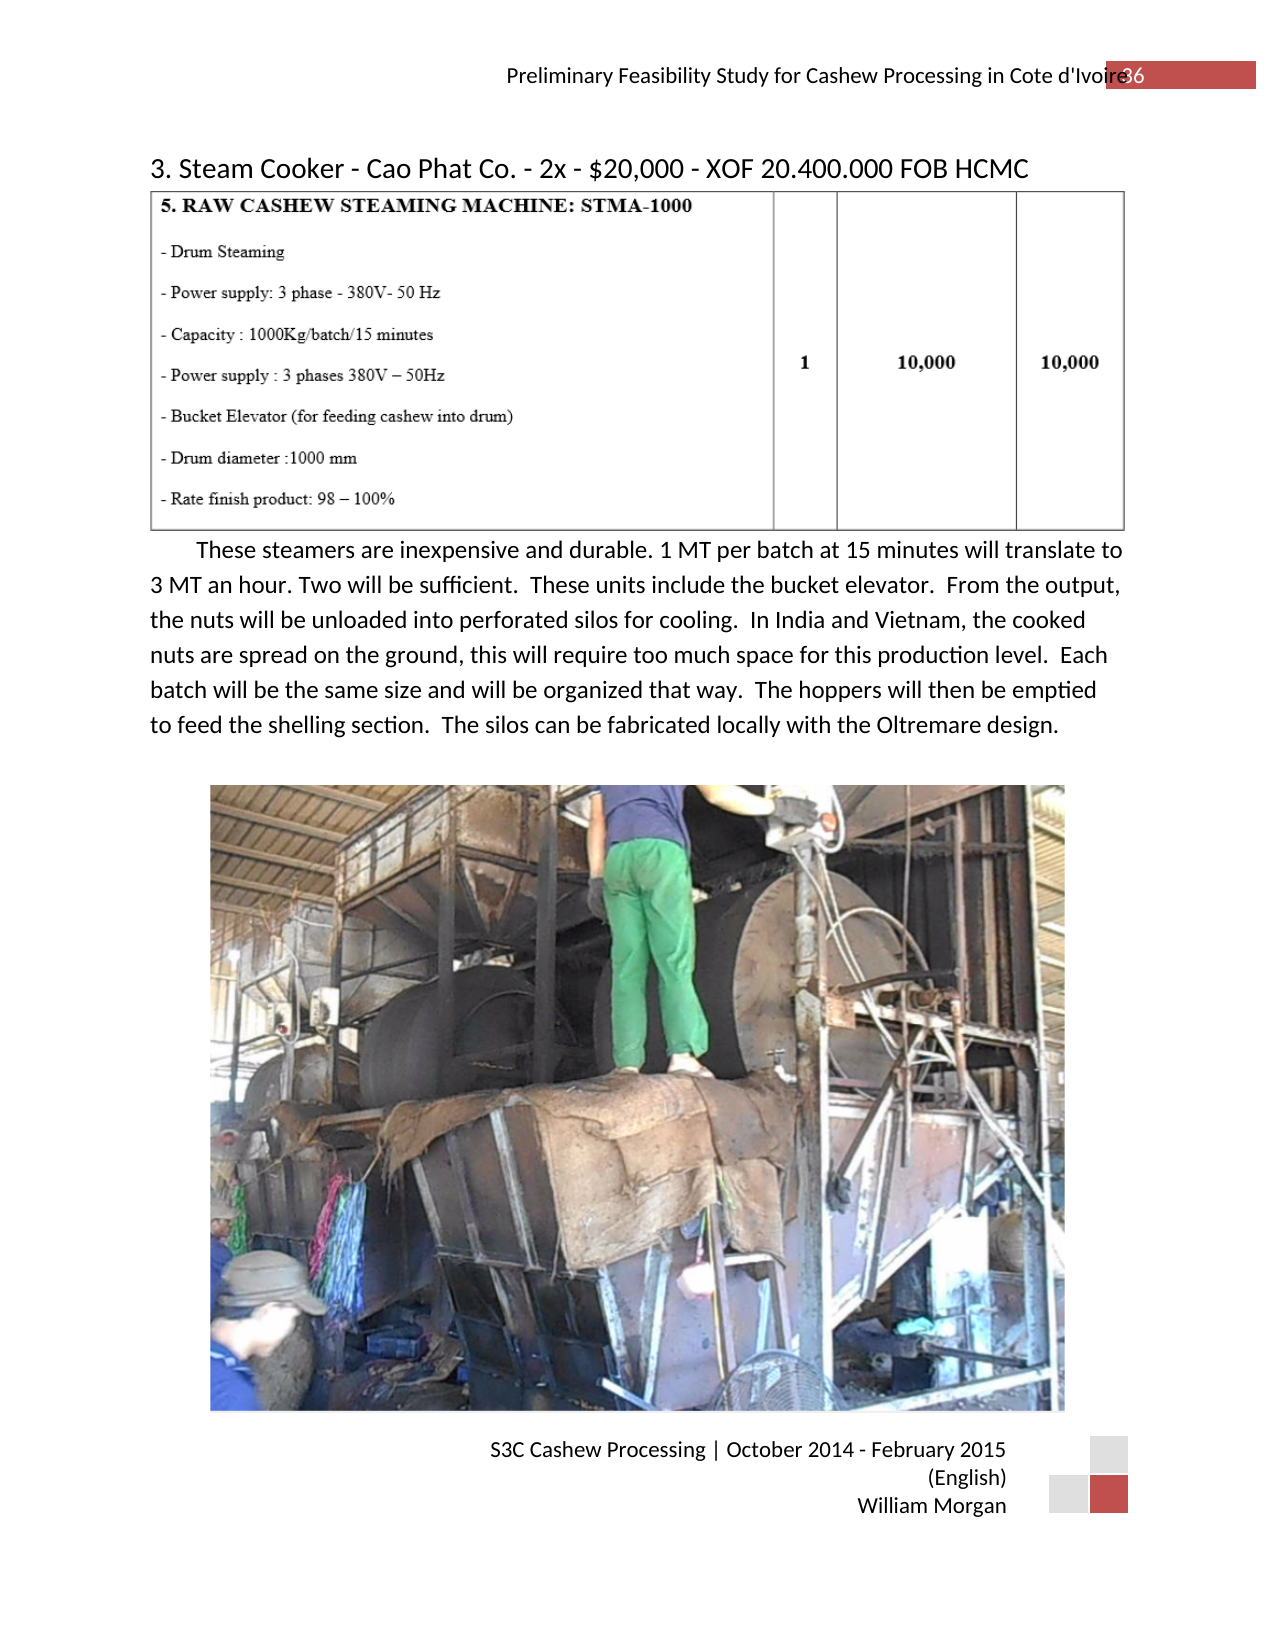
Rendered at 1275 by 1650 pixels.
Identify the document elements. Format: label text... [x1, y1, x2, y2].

text 3. Steam Cooker - Cao Phat Co. - 2x - $20,000 - XOF 20.400.000 FOB HCMC [150, 150, 1125, 186]
picture [150, 191, 1125, 531]
text These steamers are inexpensive and durable. 1 MT per batch at 15 minutes will translate to 3 MT an hour. Two will be sufficient. These units include the bucket elevator. From the output, the nuts will be unloaded into perforated silos for cooling. In India and Vietnam, the cooked nuts are spread on the ground, this will require too much space for this production level. Each batch will be the same size and will be organized that way. The hoppers will then be emptied to feed the shelling section. The silos can be fabricated locally with the Oltremare design. [150, 535, 1125, 740]
picture [210, 785, 1065, 1413]
